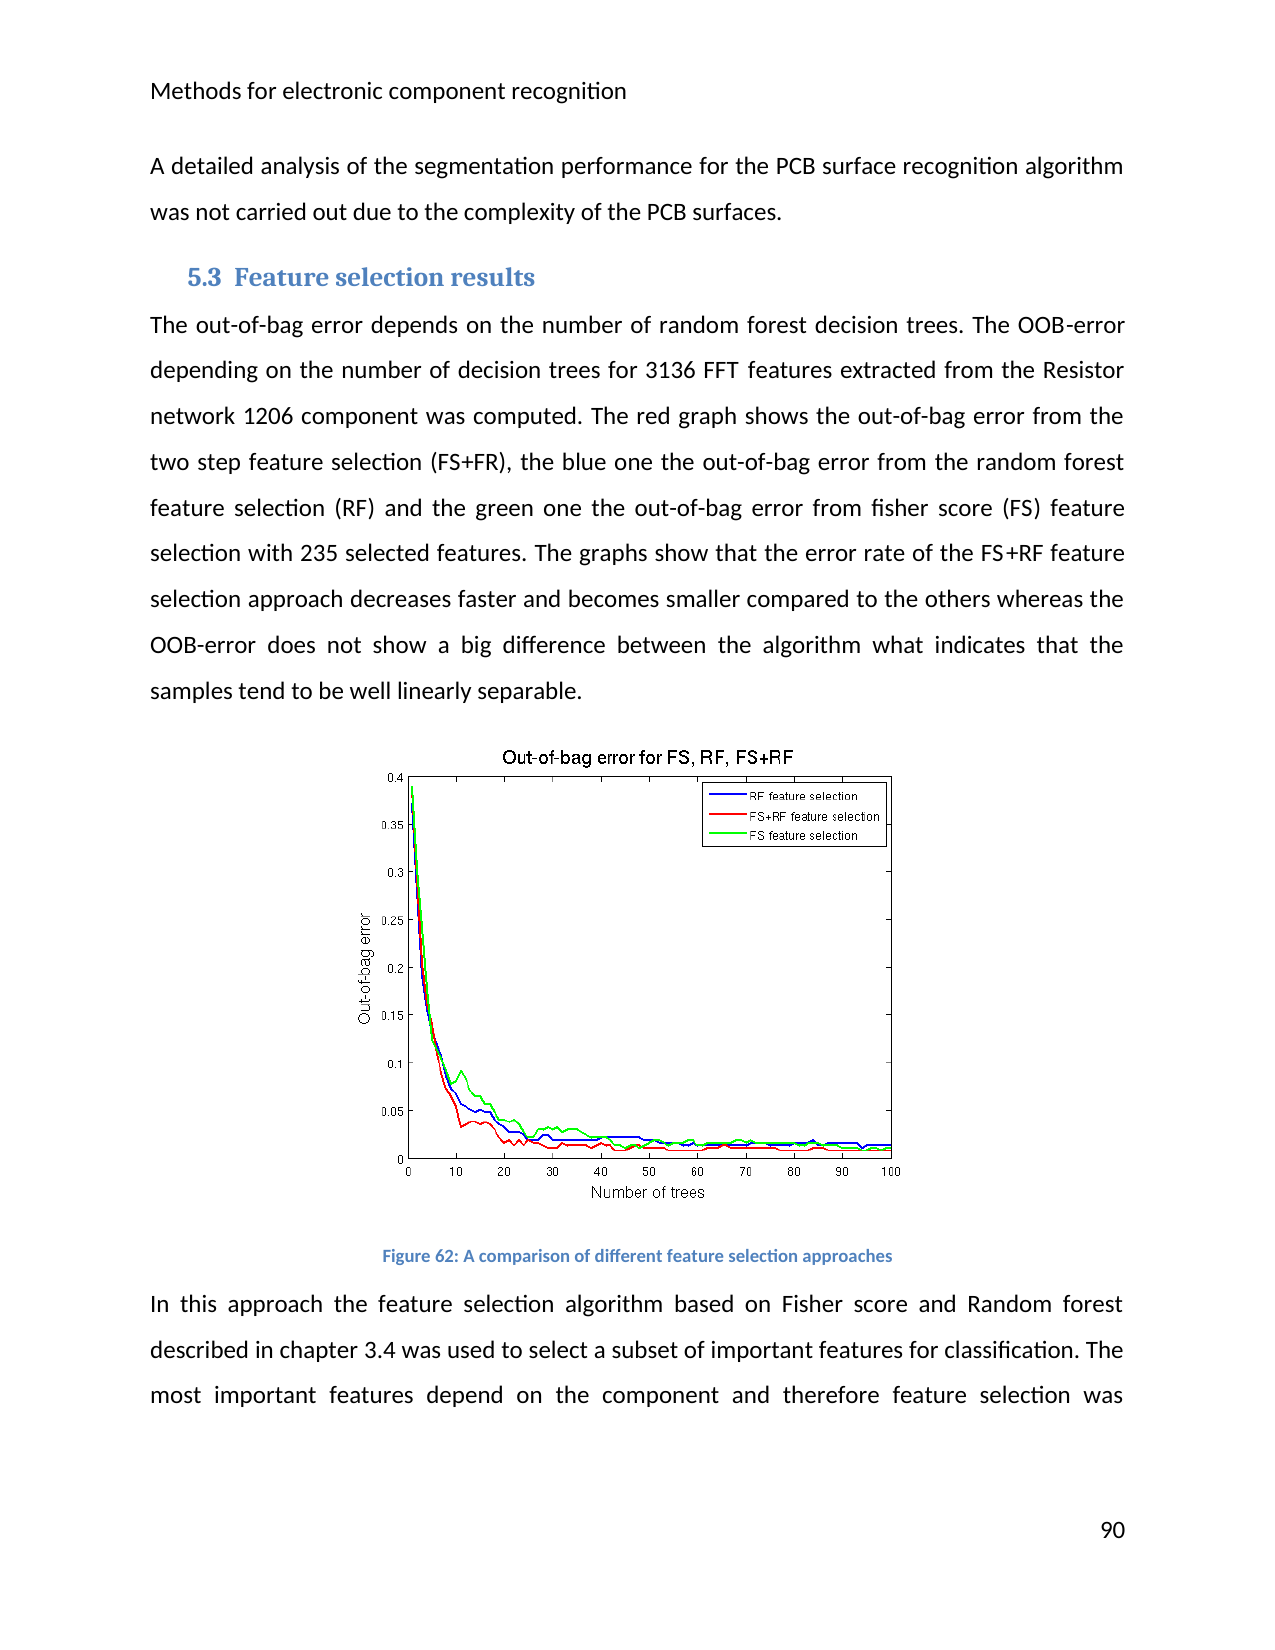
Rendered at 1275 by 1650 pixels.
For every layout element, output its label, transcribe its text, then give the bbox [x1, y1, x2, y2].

text The out-of-bag error depends on the number of random forest decision trees. The OOB-error depending on the number of decision trees for 3136 FFT features extracted from the Resistor network 1206 component was computed. The red graph shows the out-of-bag error from the two step feature selection (FS+FR), the blue one the out-of-bag error from the random forest feature selection (RF) and the green one the out-of-bag error from fisher score (FS) feature selection with 235 selected features. The graphs show that the error rate of the FS+RF feature selection approach decreases faster and becomes smaller compared to the others whereas the OOB-error does not show a big difference between the algorithm what indicates that the samples tend to be well linearly separable. [150, 309, 1125, 705]
subtitle Feature selection results [187, 262, 1125, 293]
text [150, 1288, 1125, 1410]
text A detailed analysis of the segmentation performance for the PCB surface recognition algorithm was not carried out due to the complexity of the PCB surfaces. [150, 150, 1125, 226]
picture [326, 741, 949, 1209]
